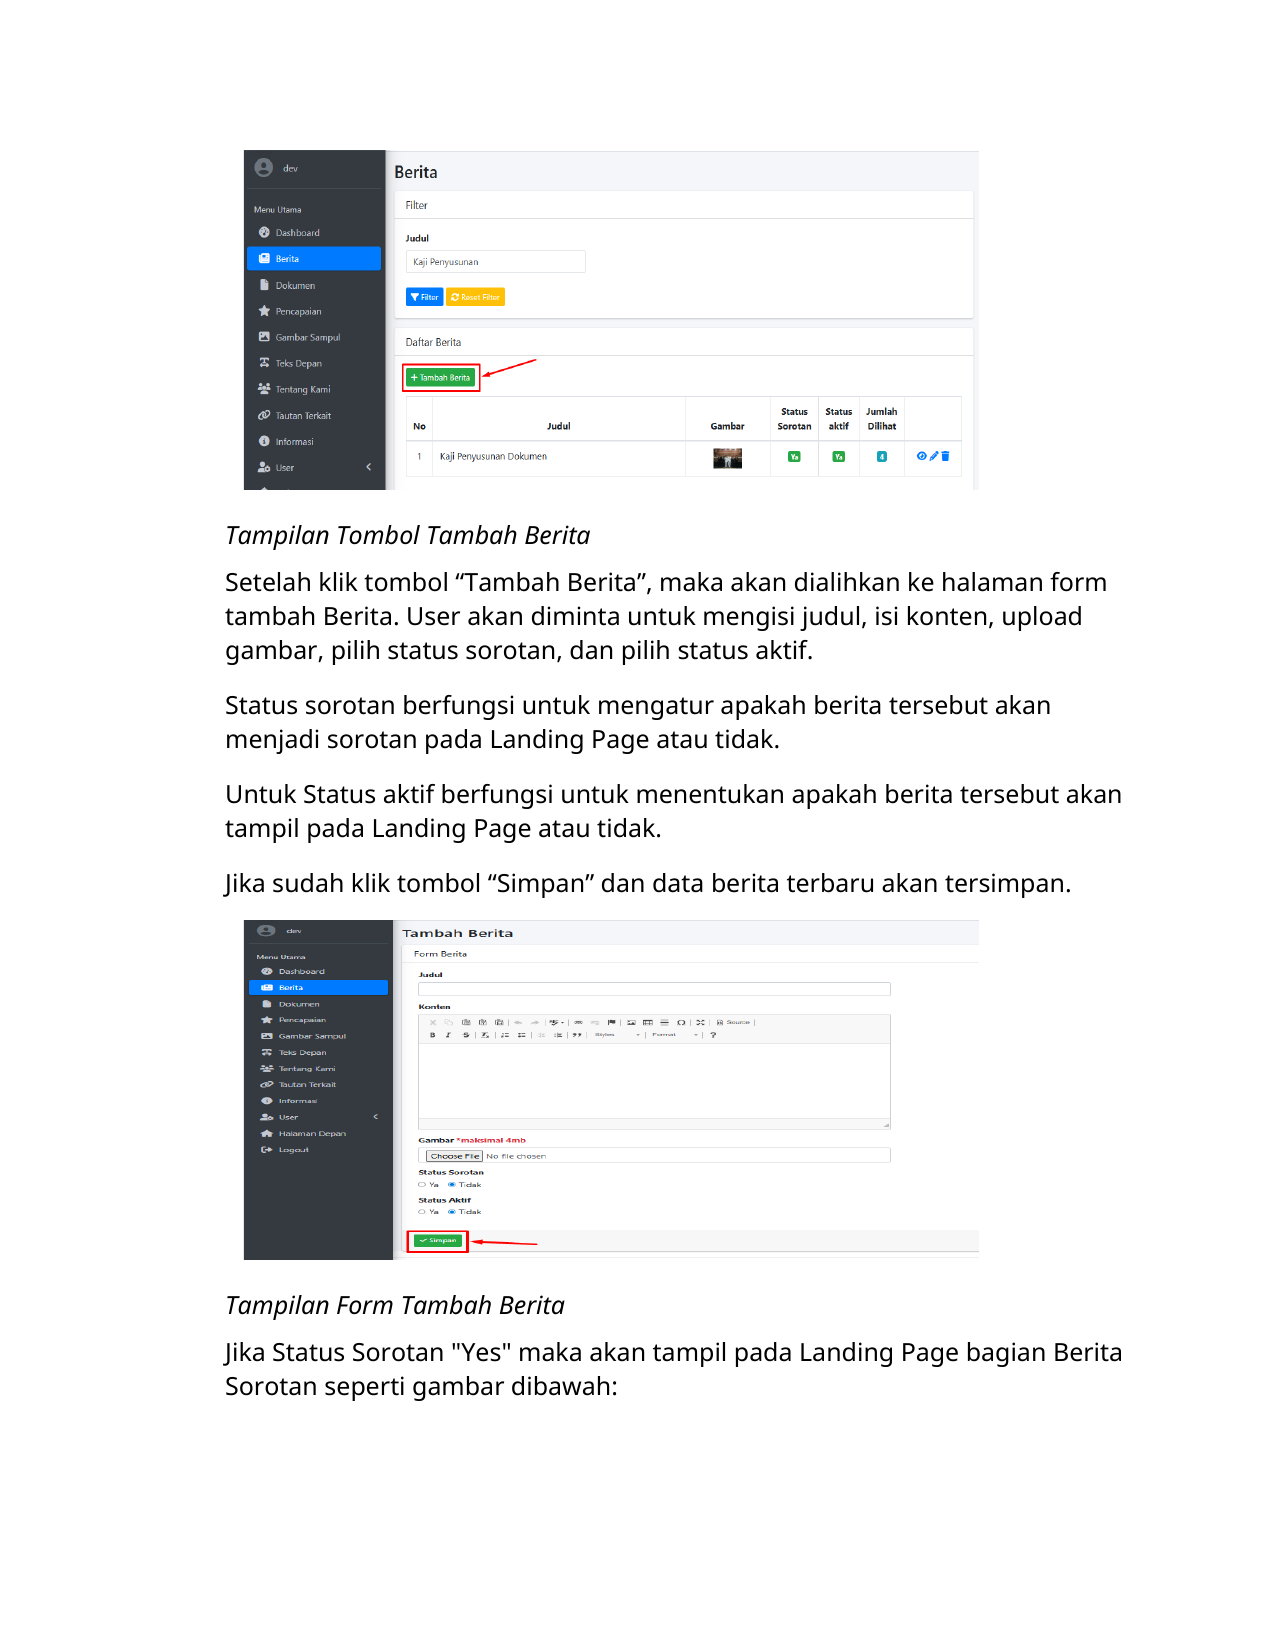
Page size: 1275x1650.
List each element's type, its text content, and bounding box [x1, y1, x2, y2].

list Tampilan Tombol Tambah Berita [187, 518, 1125, 552]
list Setelah klik tombol “Tambah Berita”, maka akan dialihkan ke halaman form tambah Berita. User akan diminta untuk mengisi judul, isi konten, upload gambar, pilih status sorotan, dan pilih status aktif. [187, 564, 1125, 666]
list Status sorotan berfungsi untuk mengatur apakah berita tersebut akan menjadi sorotan pada Landing Page atau tidak. [187, 687, 1125, 755]
picture [243, 920, 979, 1260]
picture [243, 150, 979, 490]
list Untuk Status aktif berfungsi untuk menentukan apakah berita tersebut akan tampil pada Landing Page atau tidak. [187, 776, 1125, 844]
list Jika Status Sorotan "Yes" maka akan tampil pada Landing Page bagian Berita Sorotan seperti gambar dibawah: [187, 1334, 1125, 1402]
list Tampilan Form Tambah Berita [187, 1288, 1125, 1322]
list Jika sudah klik tombol “Simpan” dan data berita terbaru akan tersimpan. [187, 865, 1125, 899]
